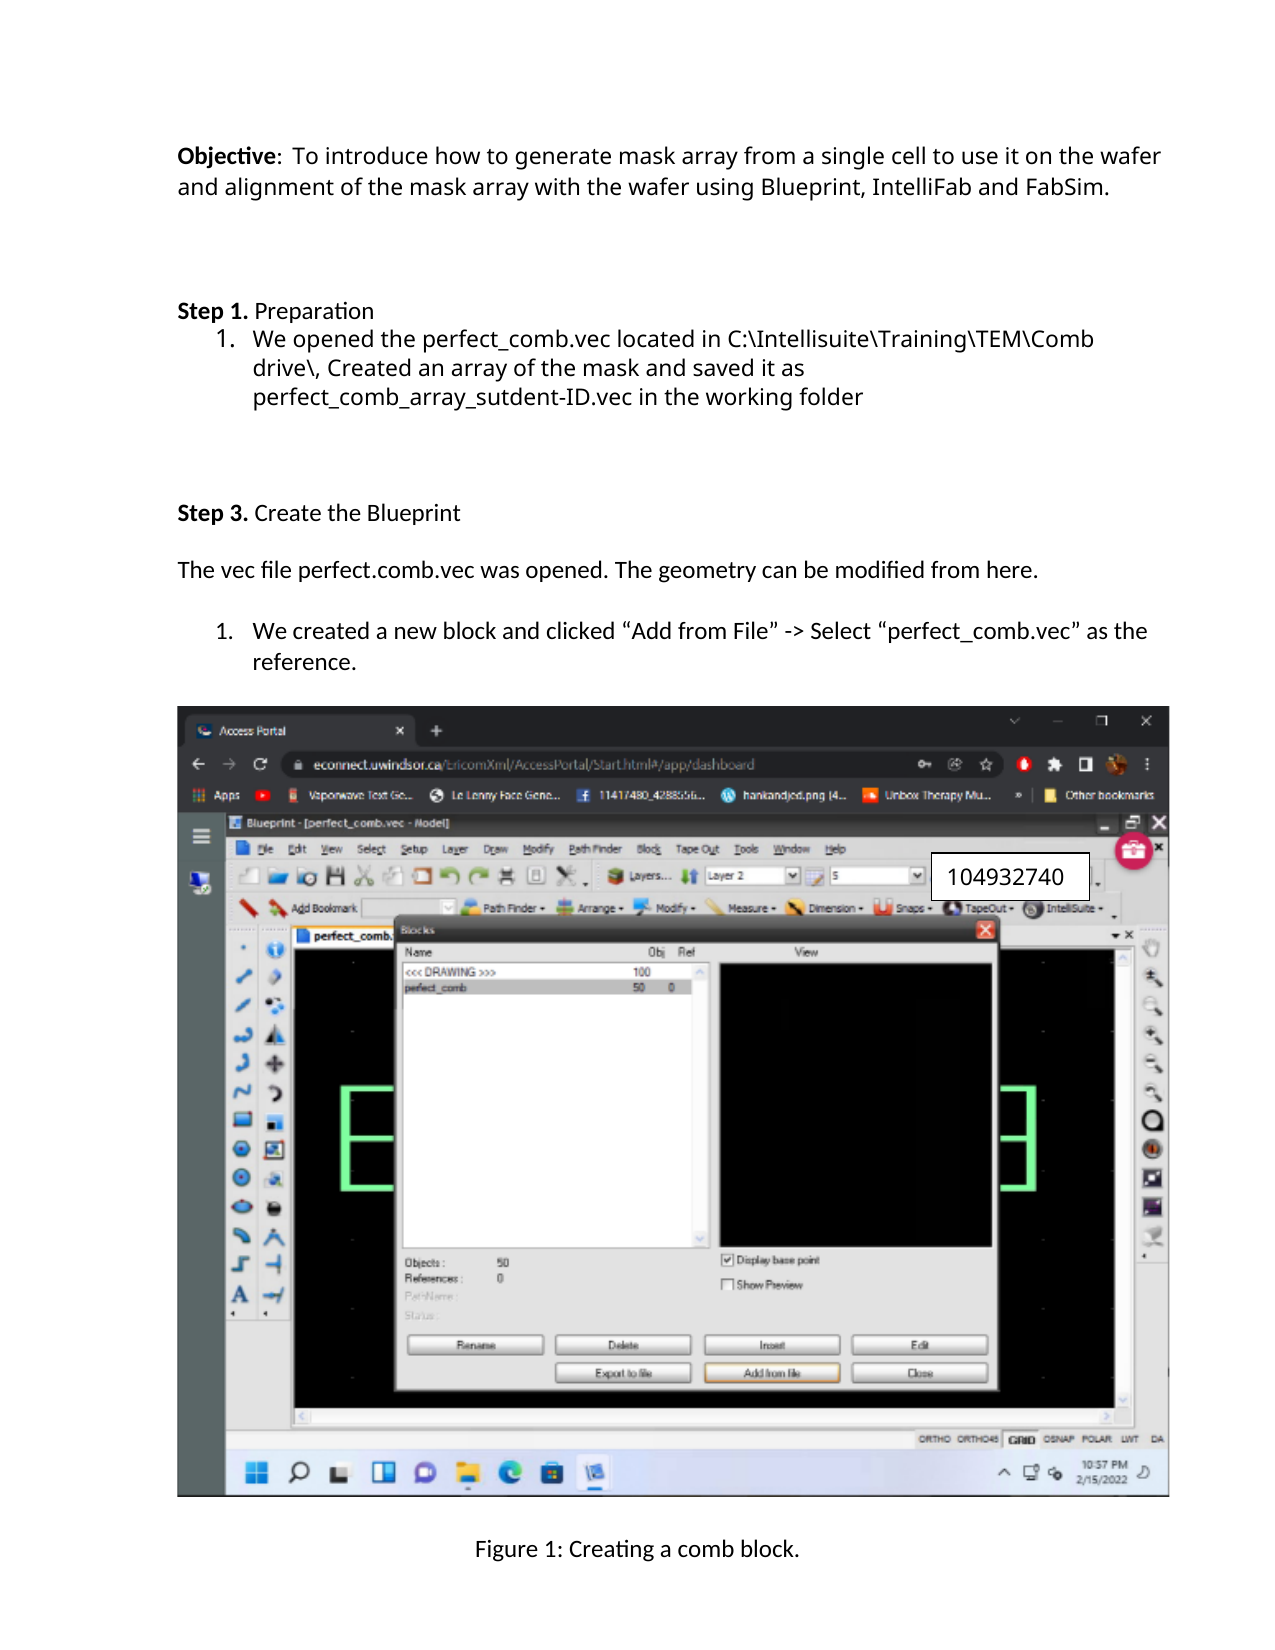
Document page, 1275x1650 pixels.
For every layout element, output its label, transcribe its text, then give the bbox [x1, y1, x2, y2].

subtitle Step 3. Create the Blueprint [177, 497, 1171, 528]
picture [177, 706, 1170, 1497]
list We created a new block and clicked “Add from File” -> Select “perfect_comb.vec” as the reference. [215, 615, 1171, 676]
subtitle Step 1. Preparation [177, 296, 1171, 325]
text Figure 1: Creating a comb block. [390, 1533, 885, 1564]
text Objective: To introduce how to generate mask array from a single cell to use it on the wafer and alignment of the mask array with the wafer using Blueprint, IntelliFab and FabSim. [177, 139, 1171, 202]
text The vec file perfect.comb.vec was opened. The geometry can be modified from here. [177, 554, 1098, 585]
list We opened the perfect_comb.vec located in C:\Intellisuite\Training\TEM\Comb drive\, Created an array of the mask and saved it as perfect_comb_array_sutdent-ID.vec in the working folder [215, 325, 1098, 411]
